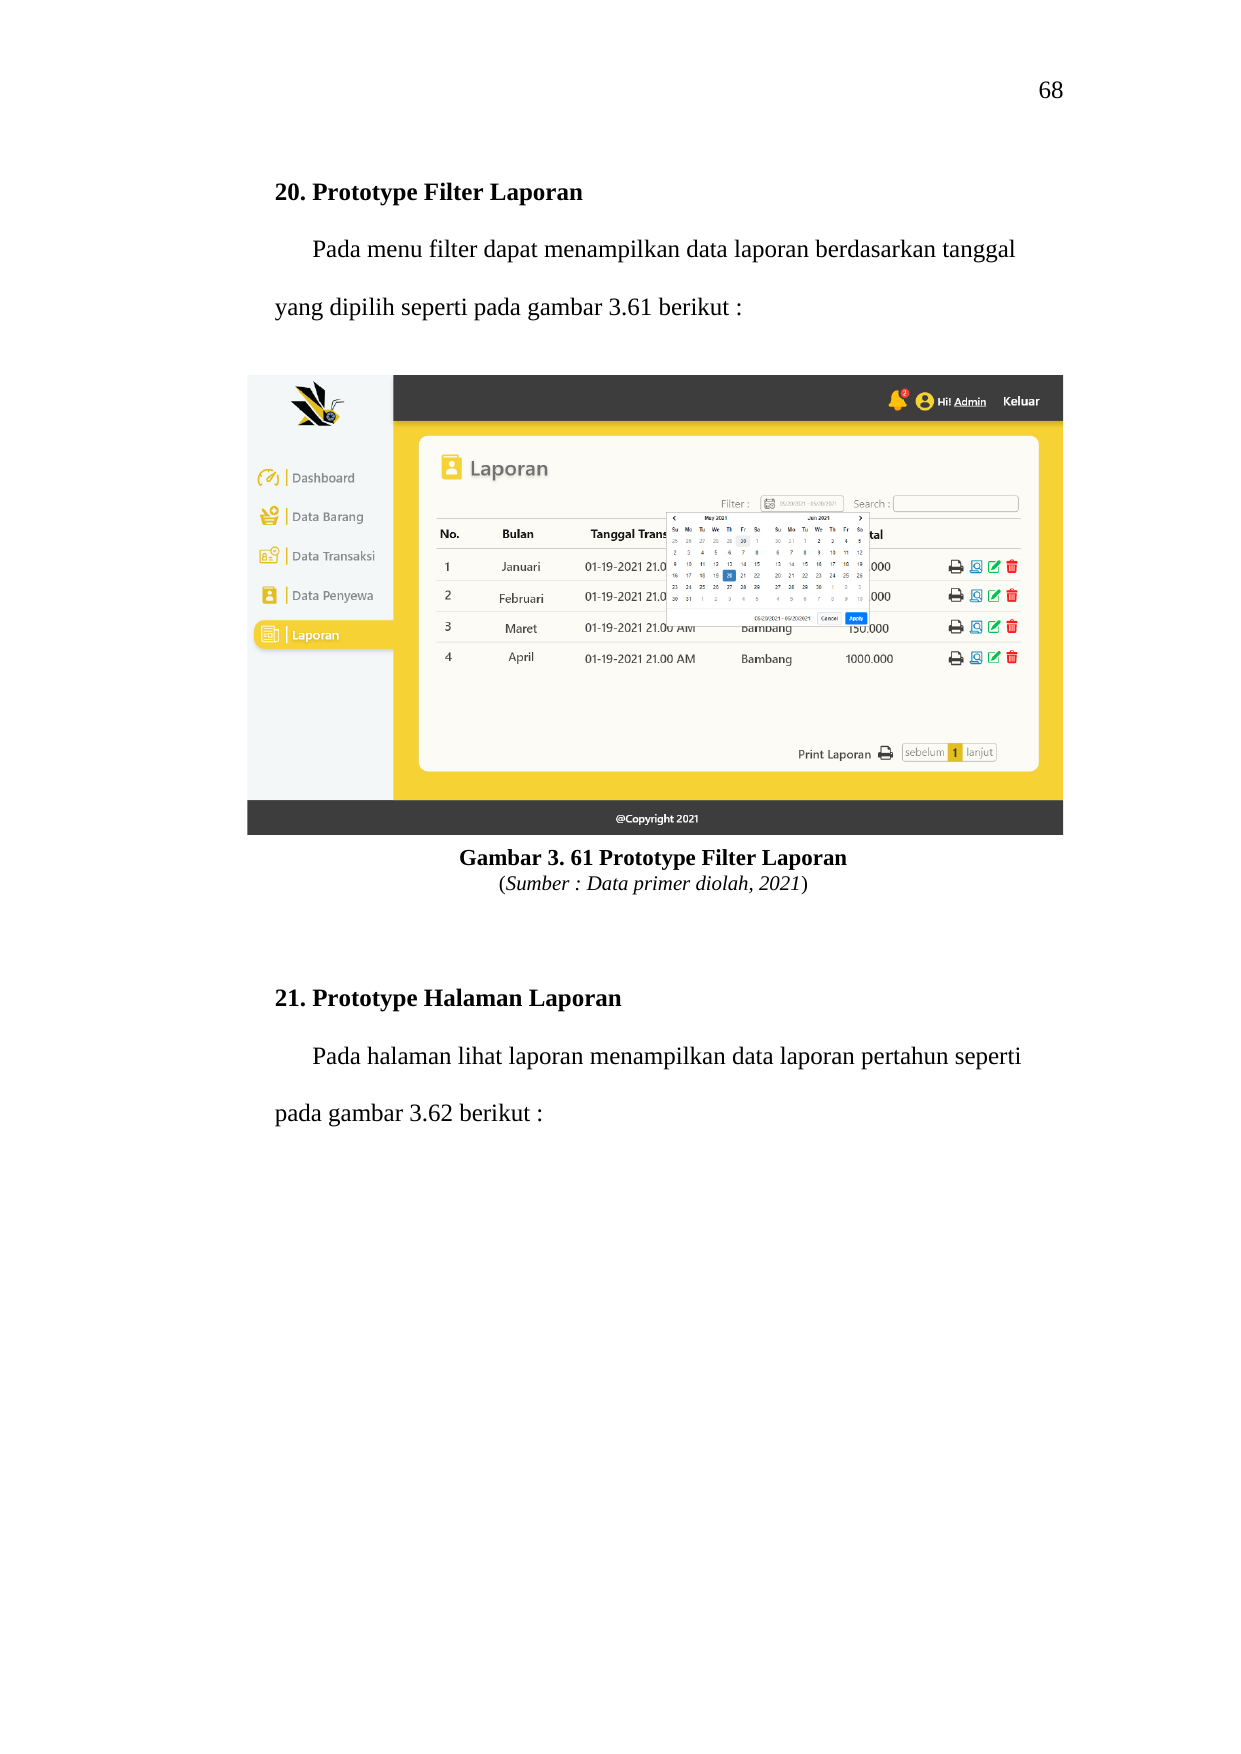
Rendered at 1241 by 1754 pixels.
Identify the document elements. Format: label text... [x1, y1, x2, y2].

subtitle Prototype Halaman Laporan [274, 983, 1063, 1012]
text Pada menu filter dapat menampilkan data laporan berdasarkan tanggal yang dipilih seperti pada gambar 3.61 berikut : [274, 234, 1063, 321]
text Pada halaman lihat laporan menampilkan data laporan pertahun seperti pada gambar 3.62 berikut : [274, 1041, 1063, 1127]
picture [247, 375, 1064, 835]
subtitle Prototype Filter Laporan [274, 177, 1063, 206]
